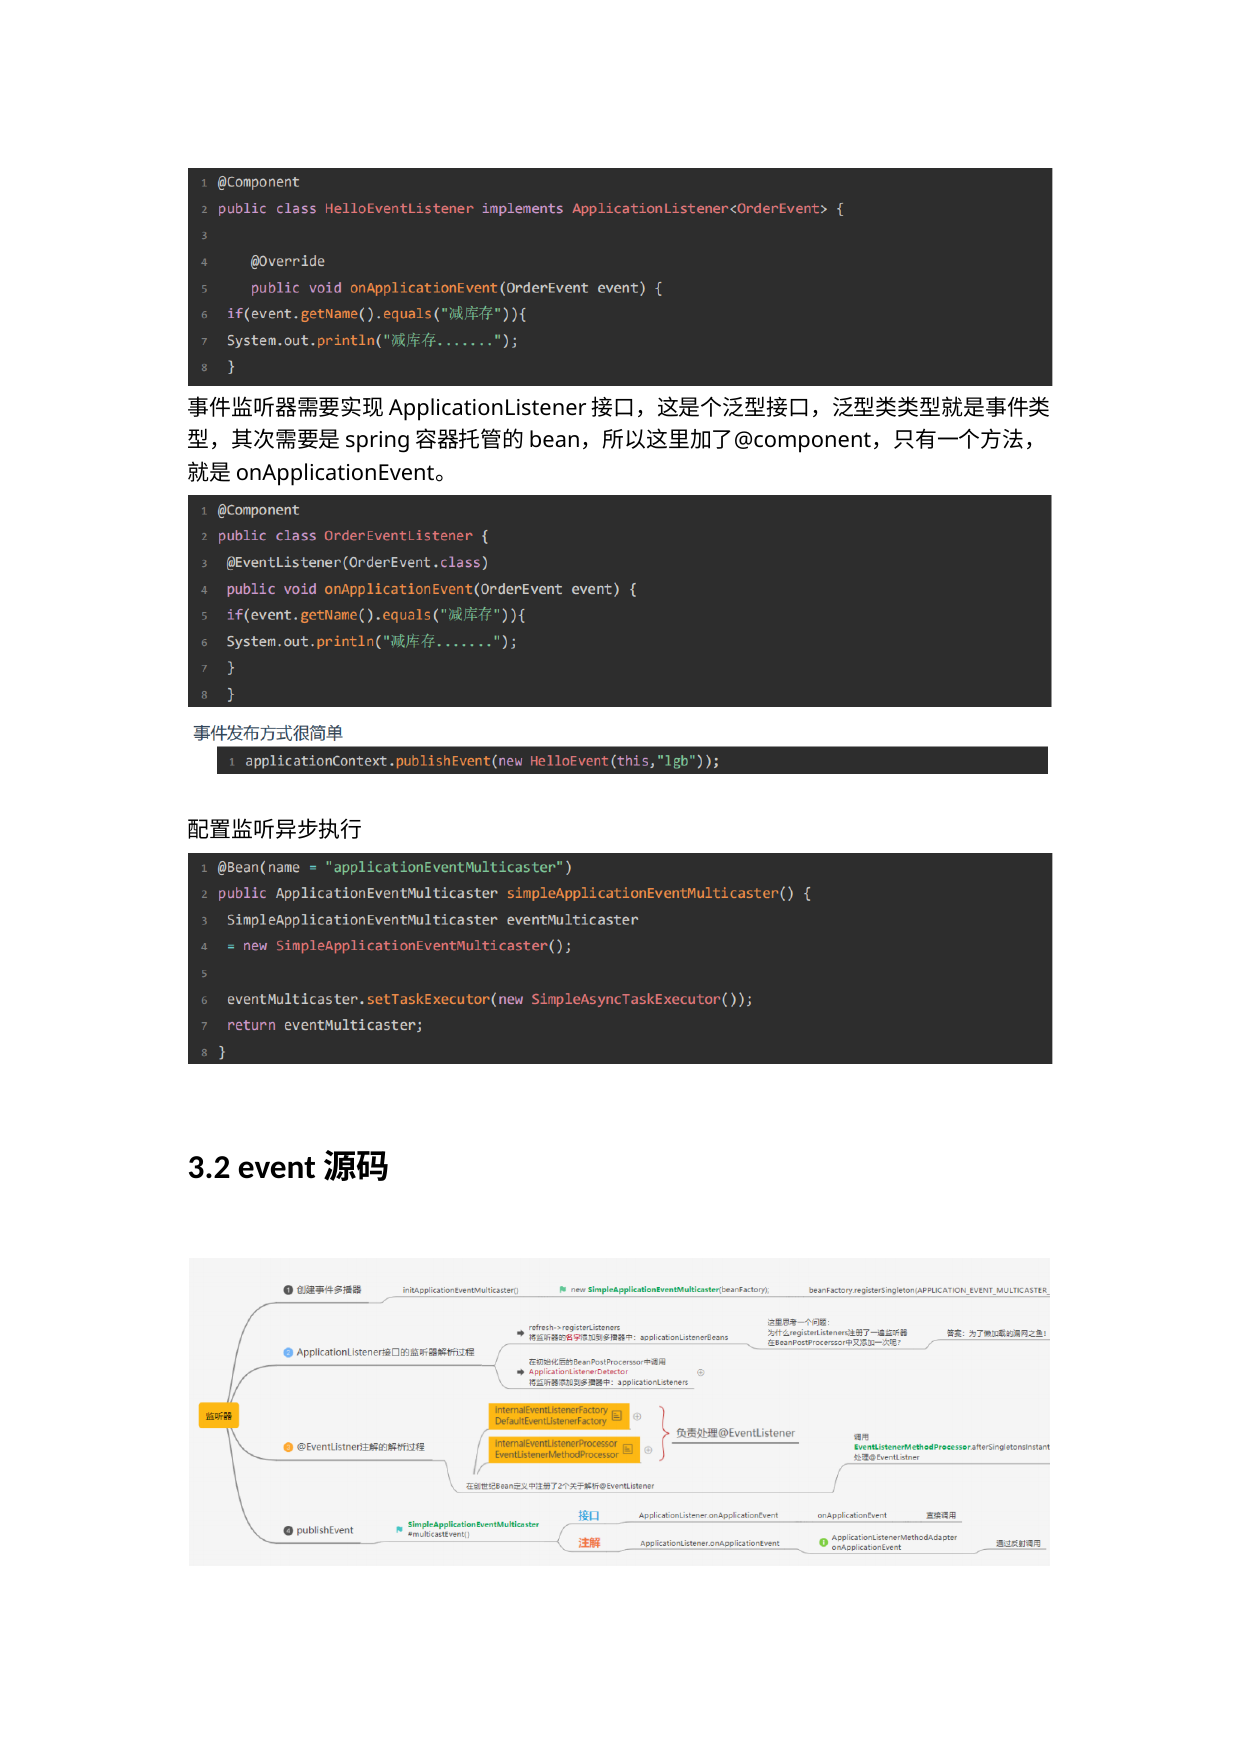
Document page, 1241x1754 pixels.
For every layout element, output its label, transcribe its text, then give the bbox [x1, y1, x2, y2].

text 配置监听异步执行 [187, 812, 1053, 844]
picture [187, 166, 1053, 386]
picture [187, 495, 1052, 707]
picture [187, 1258, 1053, 1566]
picture [187, 718, 1053, 776]
subtitle 3.2 event 源码 [187, 1132, 1053, 1197]
text 事件监听器需要实现ApplicationListener接口，这是个泛型接口，泛型类类型就是事件类型，其次需要是spring容器托管的bean，所以这里加了@component，只有一个方法，就是onApplicationEvent。 [187, 389, 1053, 487]
picture [187, 853, 1053, 1064]
